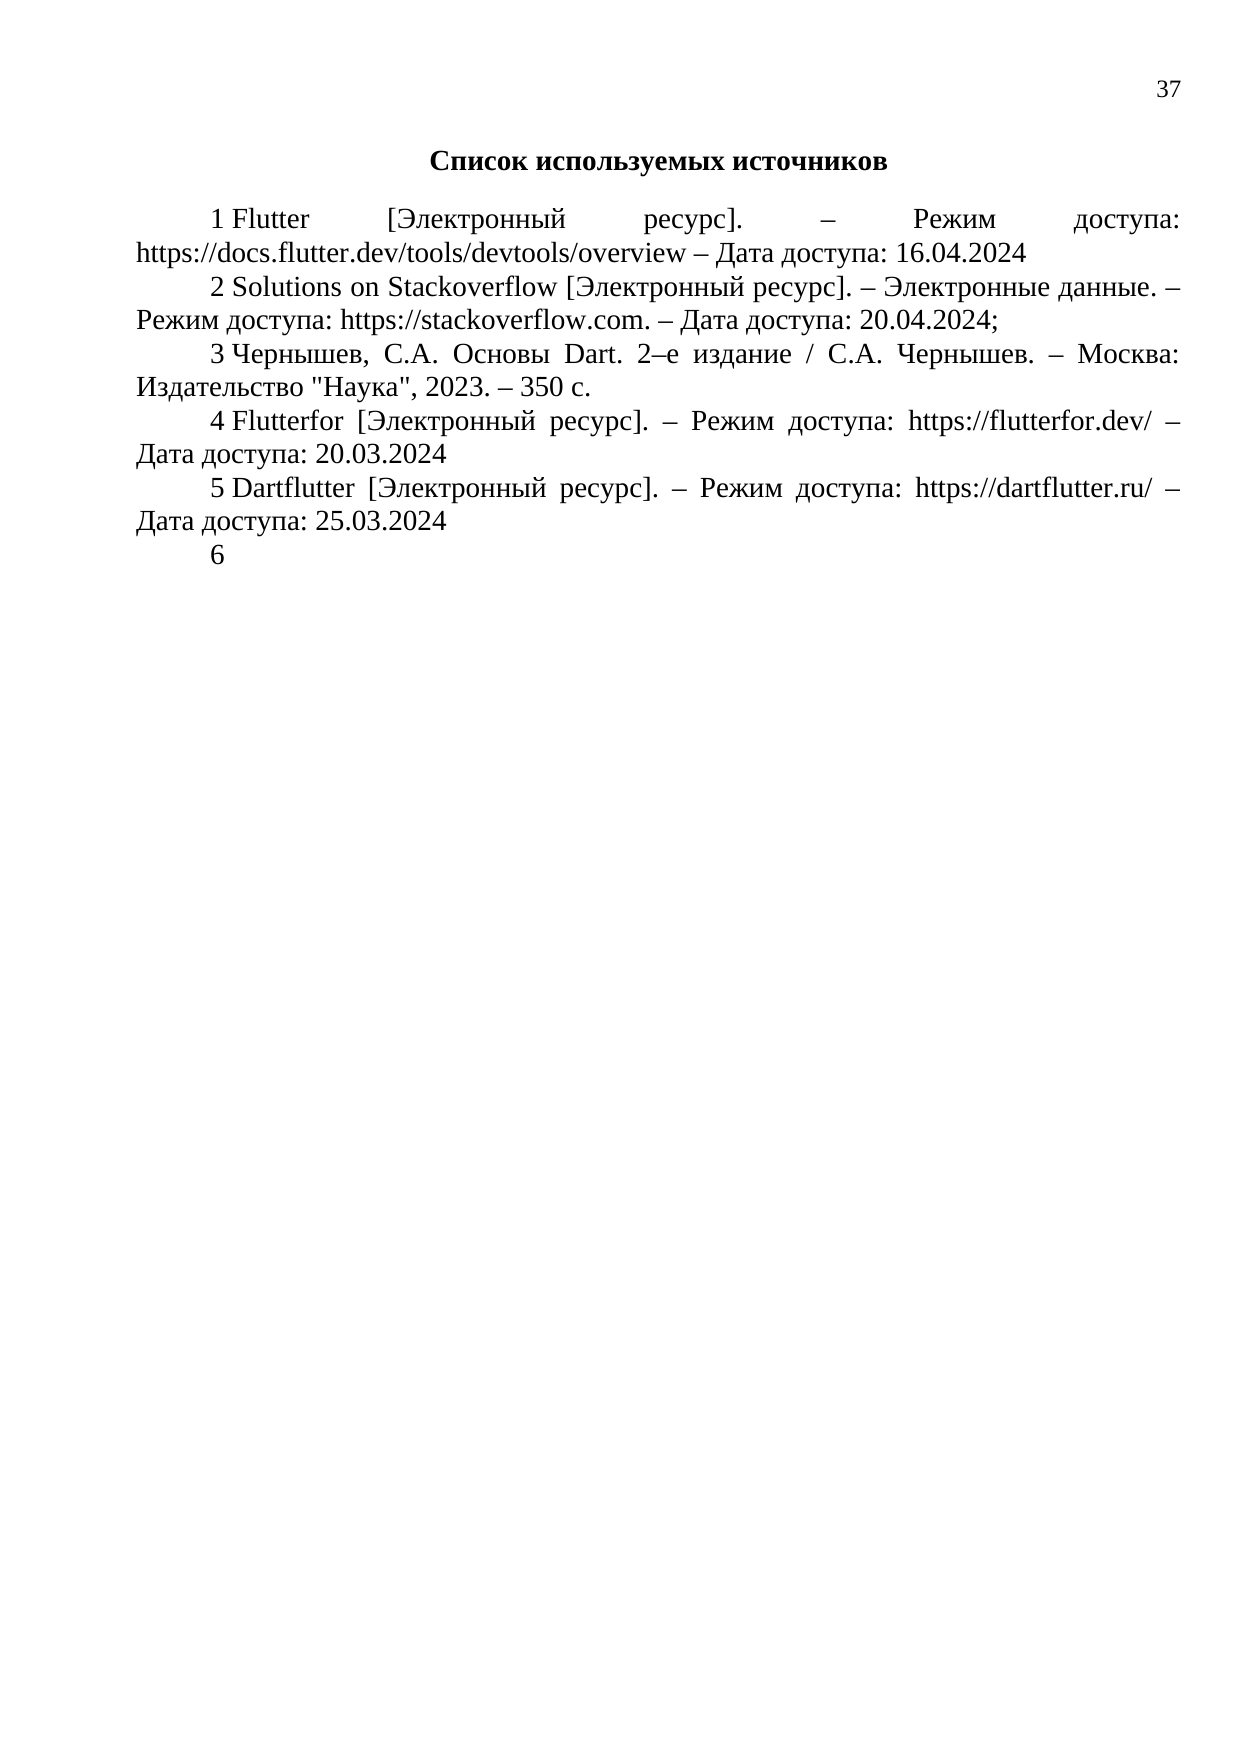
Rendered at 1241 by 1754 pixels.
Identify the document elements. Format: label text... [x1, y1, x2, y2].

list Flutterfor [Электронный ресурс]. – Режим доступа: https://flutterfor.dev/ – Дата доступа: 20.03.2024 [136, 403, 1181, 470]
subtitle Список используемых источников [136, 143, 1181, 177]
list Чернышев, С.А. Основы Dart. 2–е издание / С.А. Чернышев. – Москва: Издательство "Наука", 2023. – 350 с. [136, 336, 1181, 403]
list Dartflutter [Электронный ресурс]. – Режим доступа: https://dartflutter.ru/ – Дата доступа: 25.03.2024 [136, 470, 1181, 537]
list Solutions on Stackoverflow [Электронный ресурс]. – Электронные данные. – Режим доступа: https://stackoverflow.com. – Дата доступа: 20.04.2024; [136, 269, 1181, 336]
list Flutter [Электронный ресурс]. – Режим доступа: https://docs.flutter.dev/tools/devtools/overview – Дата доступа: 16.04.2024 [136, 202, 1181, 269]
